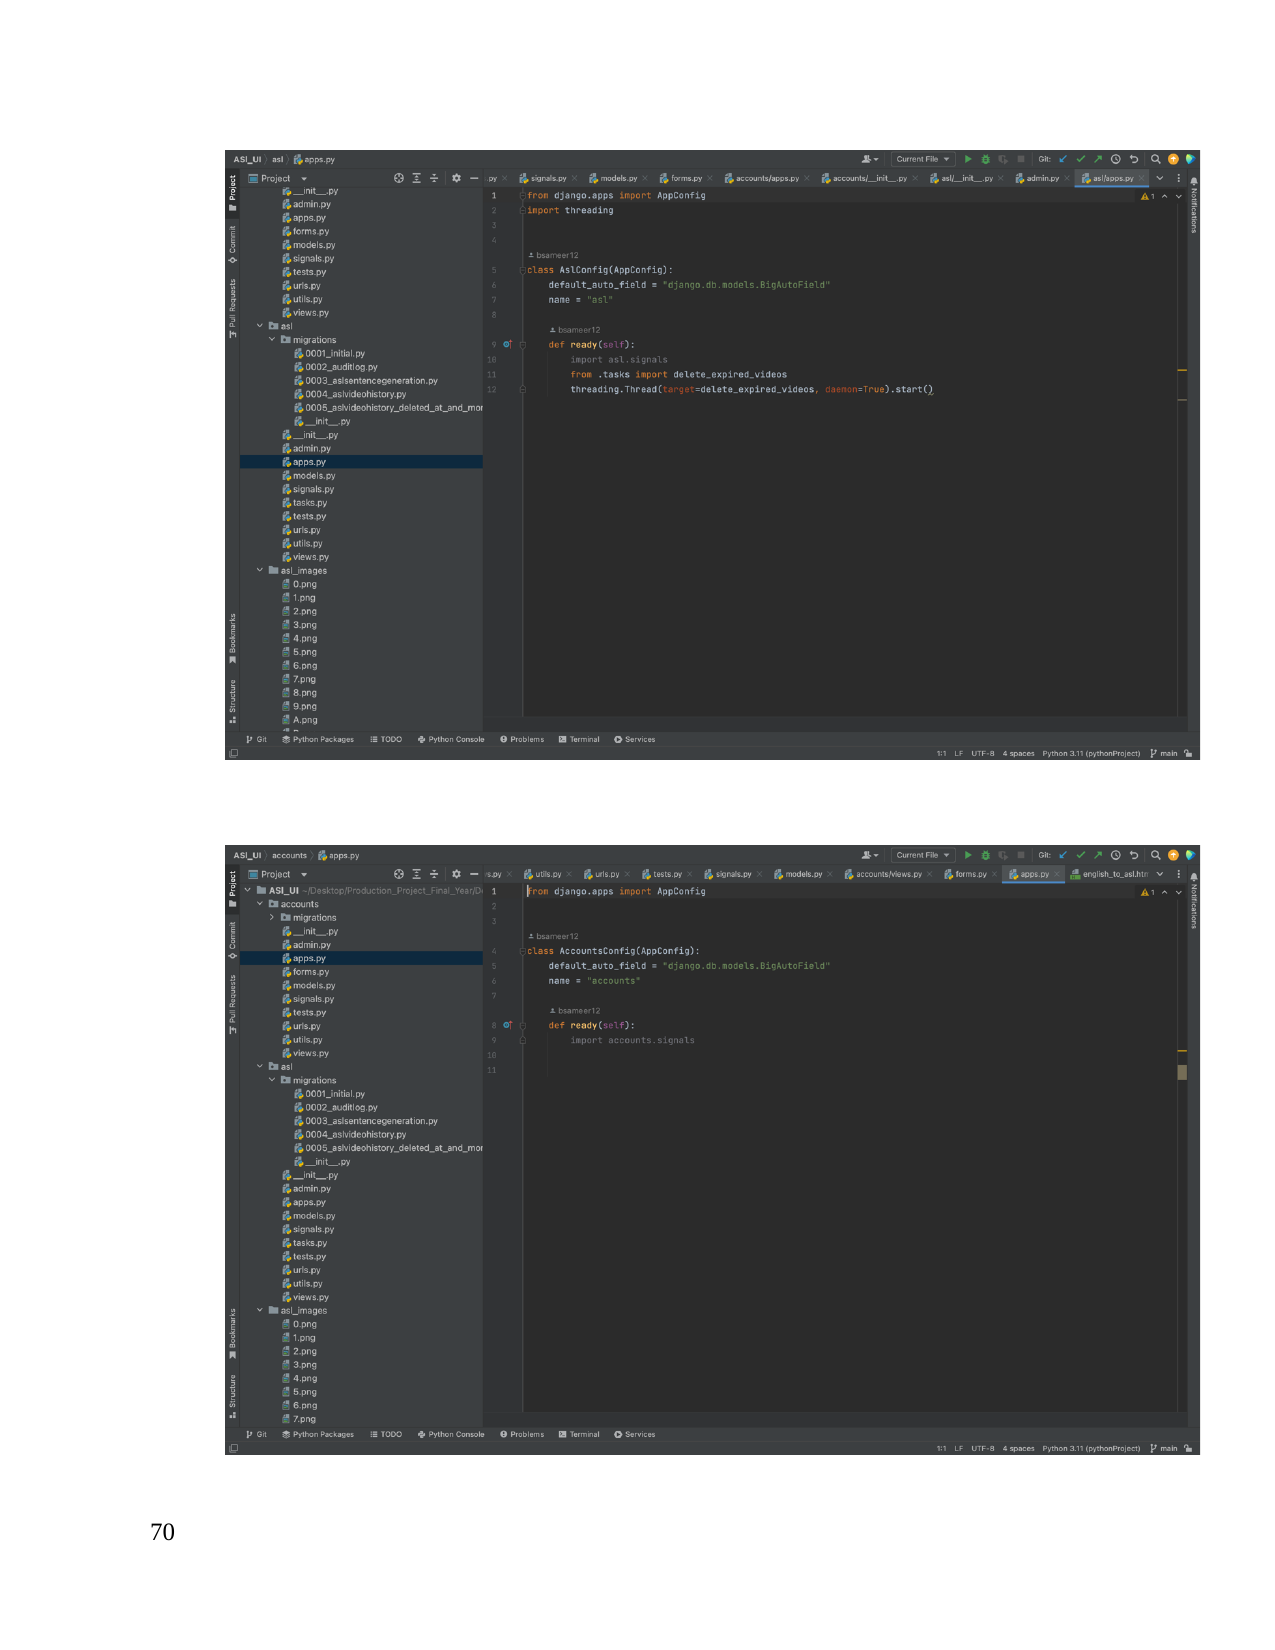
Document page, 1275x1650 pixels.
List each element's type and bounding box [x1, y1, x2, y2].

picture [225, 845, 1200, 1455]
picture [225, 150, 1200, 760]
